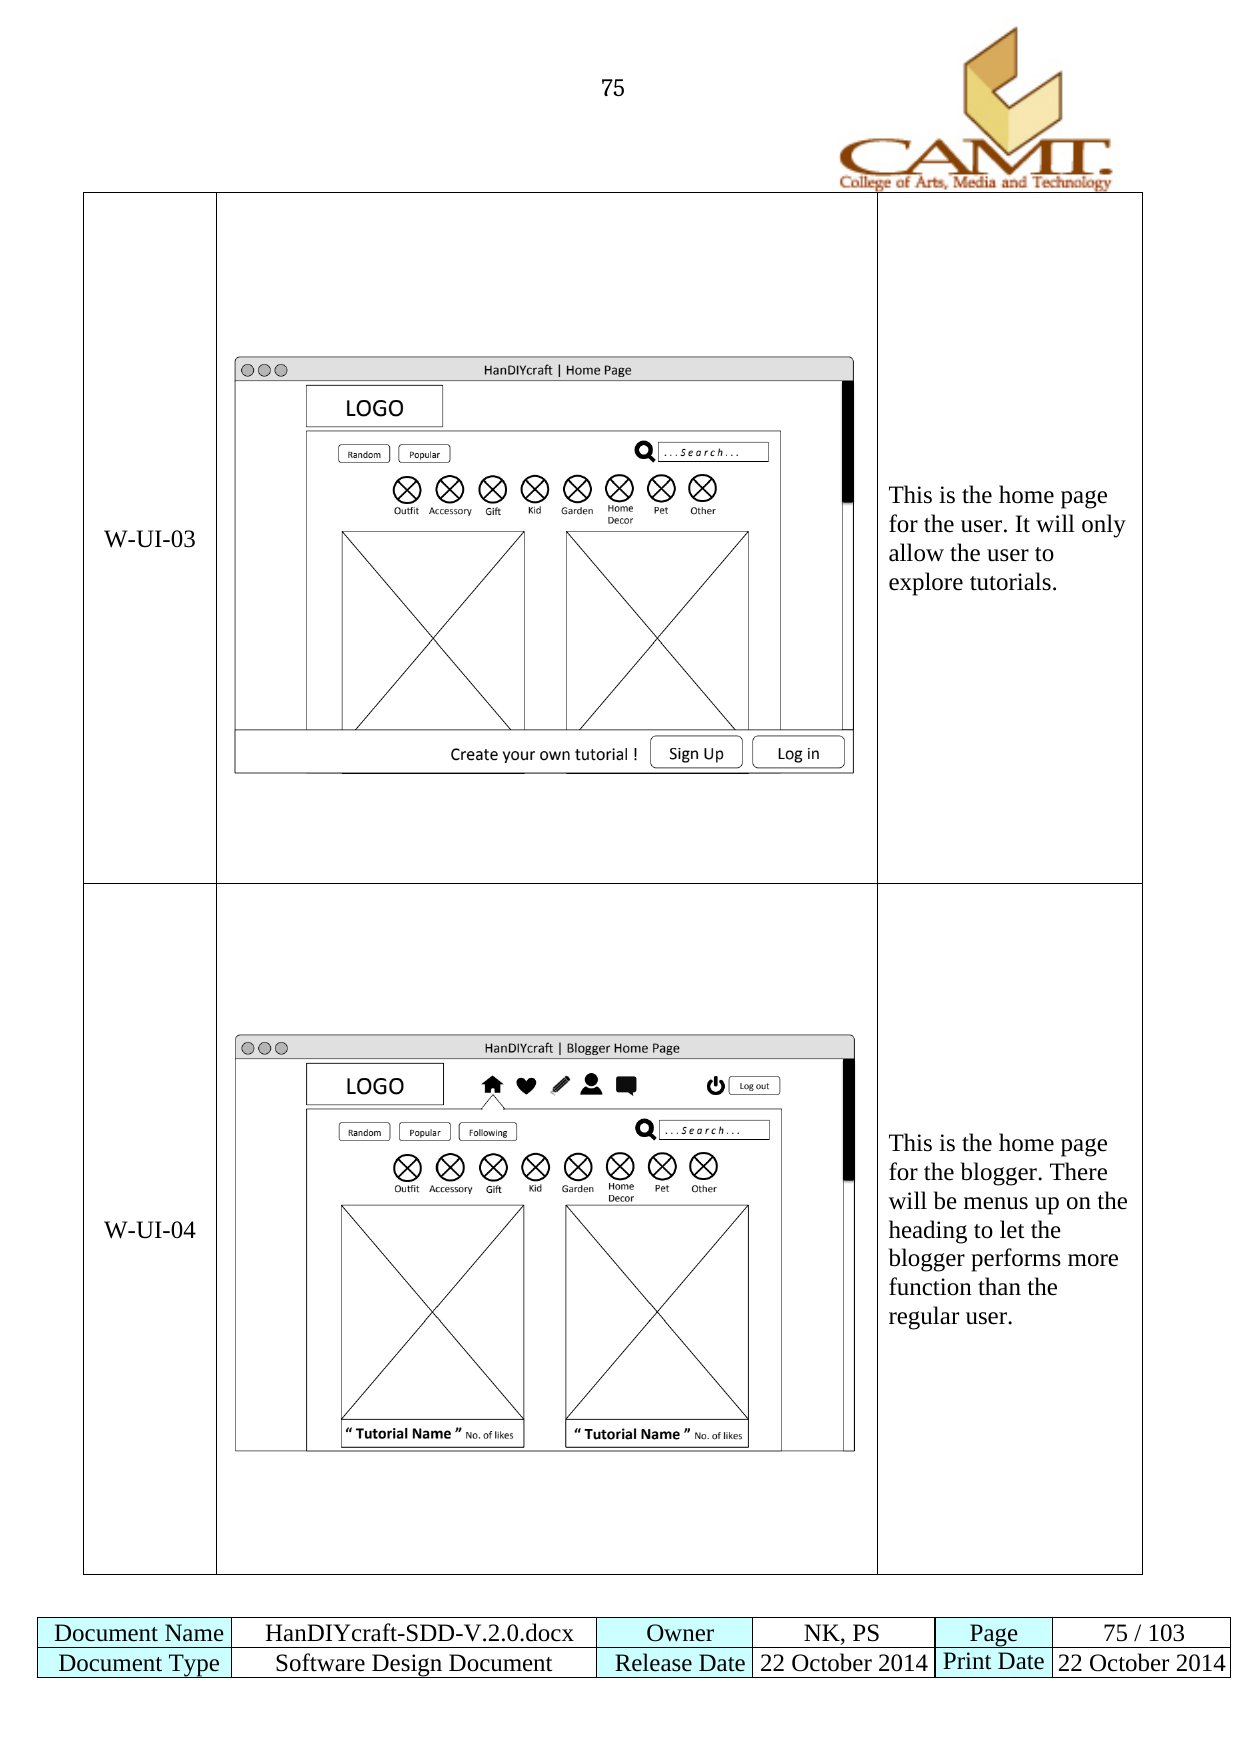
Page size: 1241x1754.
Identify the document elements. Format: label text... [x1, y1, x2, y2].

table_cell [217, 193, 877, 883]
table_cell This is the home page for the user. It will only allow the user to explore tutorials. [878, 193, 1142, 883]
table_cell W-UI-04 [84, 884, 216, 1574]
picture [755, 18, 1221, 207]
table_cell [217, 884, 877, 1574]
table_cell W-UI-03 [84, 193, 216, 883]
table_cell This is the home page for the blogger. There will be menus up on the heading to let the blogger performs more function than the regular user. [878, 884, 1142, 1574]
